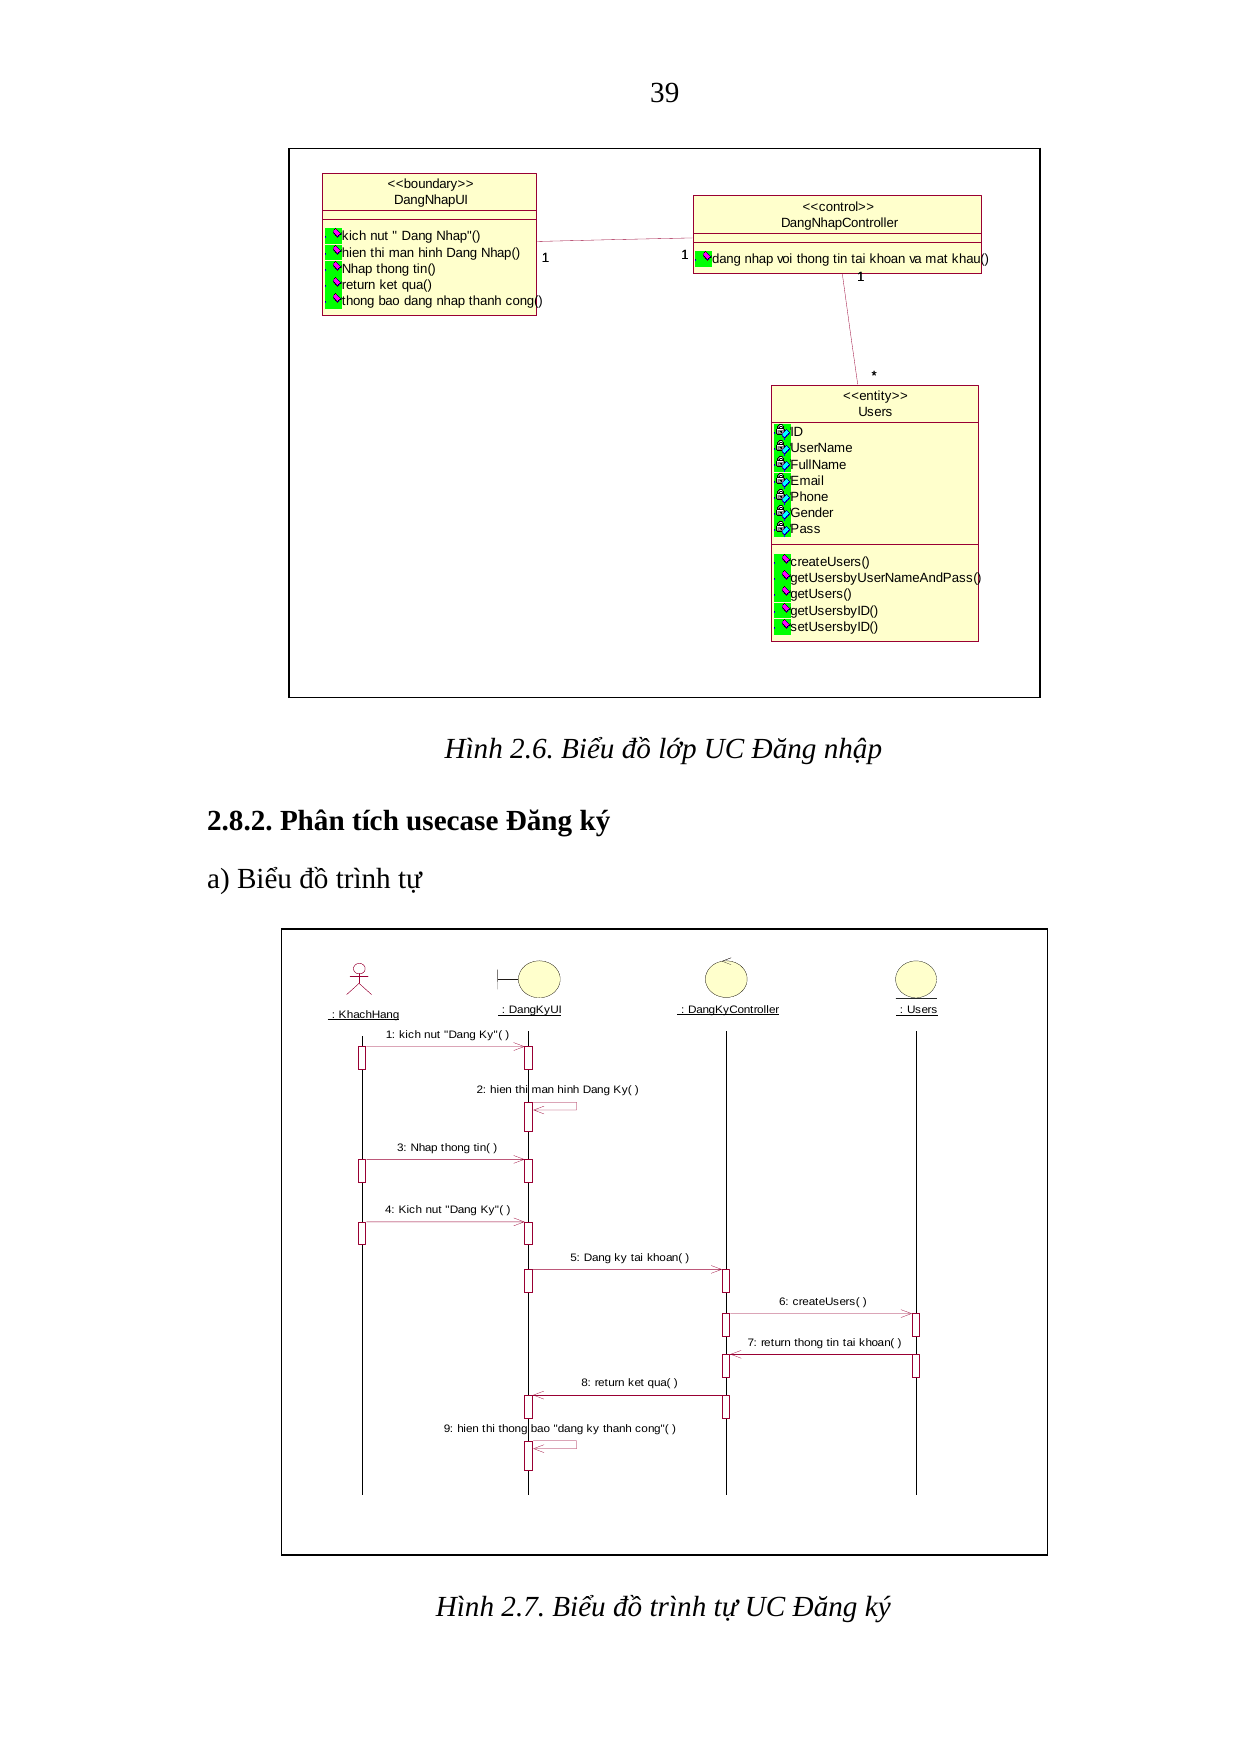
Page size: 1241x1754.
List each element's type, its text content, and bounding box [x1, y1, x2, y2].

text Hình 2.6. Biểu đồ lớp UC Đăng nhập [207, 731, 1122, 765]
text a) Biểu đồ trình tự [207, 861, 1122, 895]
subtitle 2.8.2. Phân tích usecase Đăng ký [207, 803, 1122, 836]
text Hình 2.7. Biểu đồ trình tự UC Đăng ký [207, 1589, 1122, 1623]
